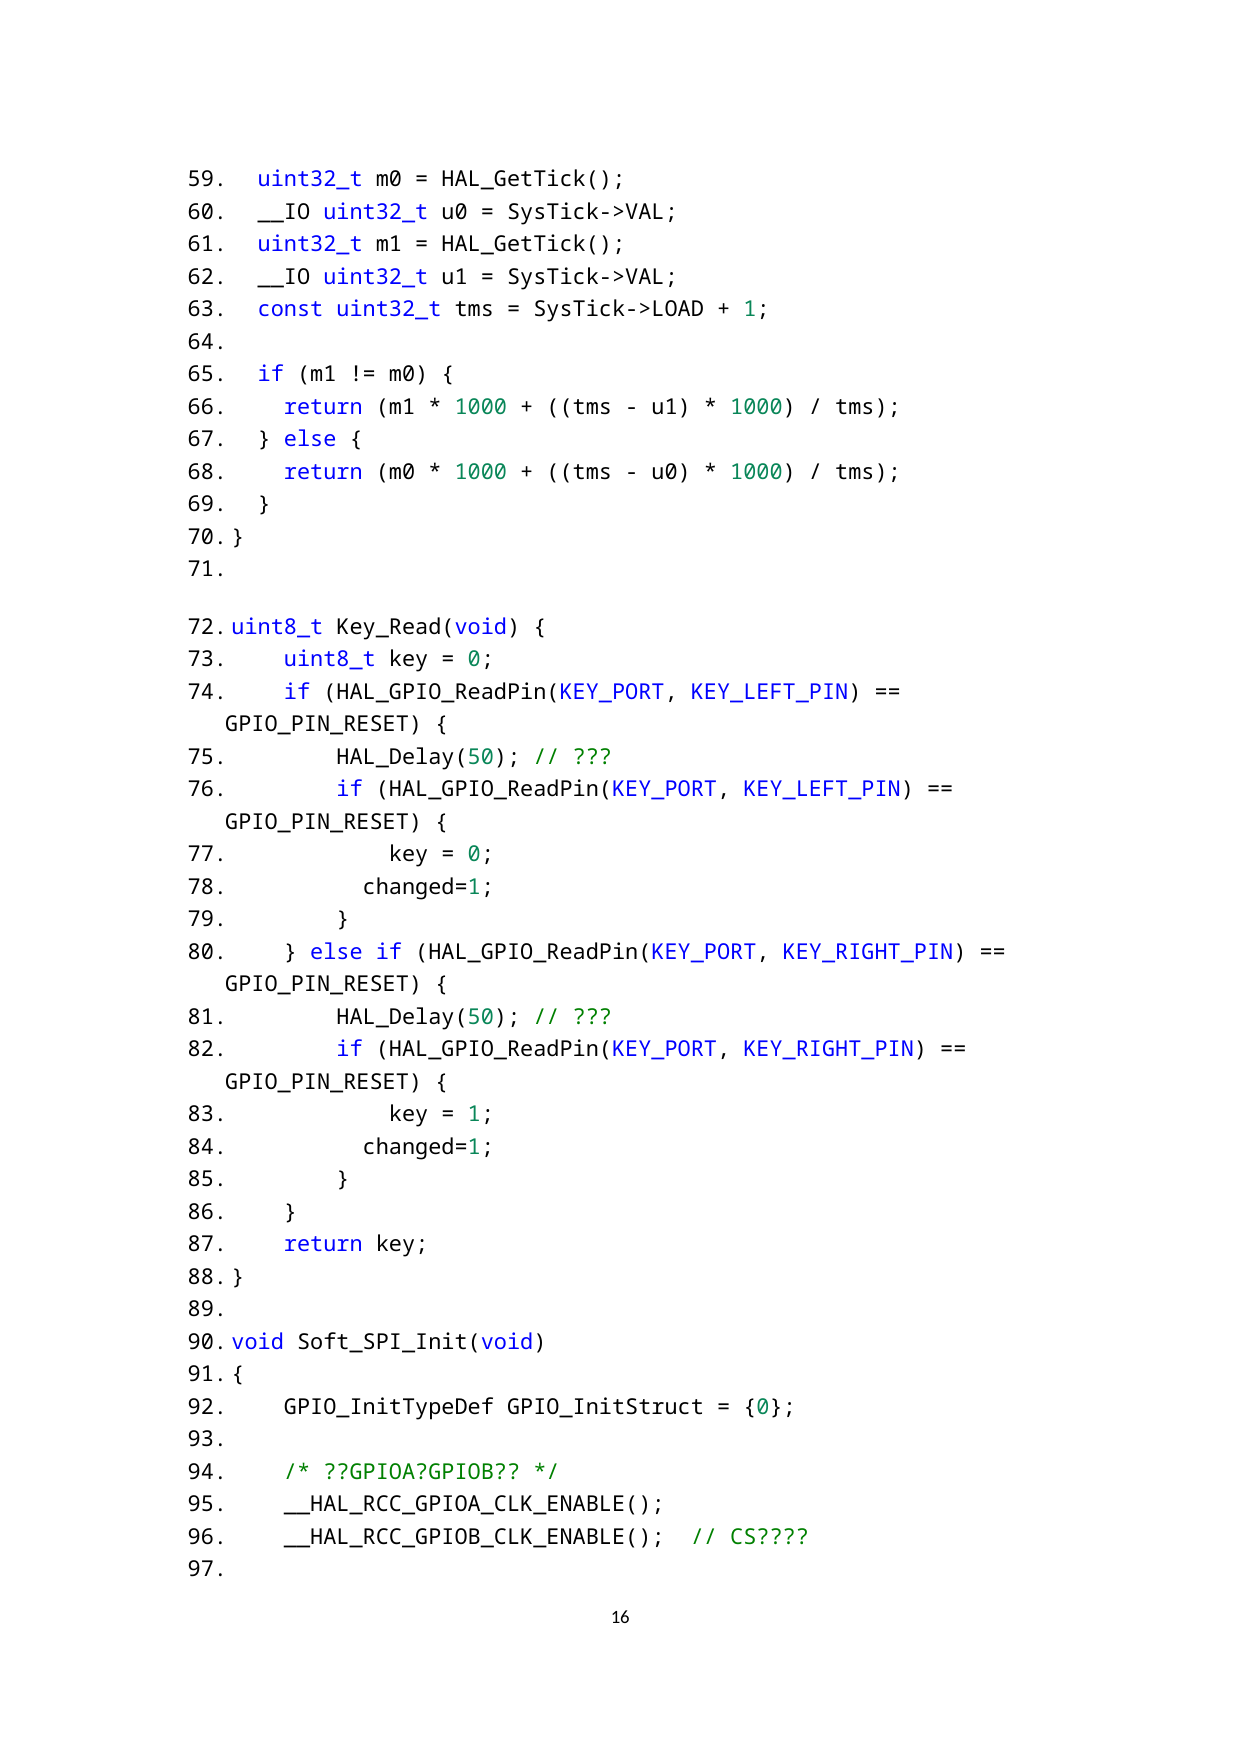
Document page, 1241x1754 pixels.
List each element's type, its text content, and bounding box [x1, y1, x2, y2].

list } [187, 1194, 1053, 1227]
list changed=1; [187, 869, 1053, 902]
list if (HAL_GPIO_ReadPin(KEY_PORT, KEY_LEFT_PIN) == GPIO_PIN_RESET) { [187, 674, 1053, 739]
list uint8_t Key_Read(void) { [187, 609, 1053, 642]
list } [187, 519, 1053, 552]
list GPIO_InitTypeDef GPIO_InitStruct = {0}; [187, 1389, 1053, 1422]
list uint32_t m0 = HAL_GetTick(); [187, 162, 1053, 194]
list return (m0 * 1000 + ((tms - u0) * 1000) / tms); [187, 454, 1053, 487]
list __IO uint32_t u0 = SysTick->VAL; [187, 194, 1053, 227]
list } [187, 902, 1053, 934]
list uint32_t m1 = HAL_GetTick(); [187, 227, 1053, 259]
list } [187, 487, 1053, 519]
list key = 0; [187, 837, 1053, 869]
list if (m1 != m0) { [187, 357, 1053, 389]
list } else if (HAL_GPIO_ReadPin(KEY_PORT, KEY_RIGHT_PIN) == GPIO_PIN_RESET) { [187, 934, 1053, 999]
list return (m1 * 1000 + ((tms - u1) * 1000) / tms); [187, 389, 1053, 422]
list const uint32_t tms = SysTick->LOAD + 1; [187, 292, 1053, 324]
list /* ??GPIOA?GPIOB?? */ [187, 1454, 1053, 1487]
list __HAL_RCC_GPIOB_CLK_ENABLE(); // CS???? [187, 1519, 1053, 1552]
list } else { [187, 422, 1053, 454]
list uint8_t key = 0; [187, 642, 1053, 674]
list HAL_Delay(50); // ??? [187, 739, 1053, 772]
list if (HAL_GPIO_ReadPin(KEY_PORT, KEY_LEFT_PIN) == GPIO_PIN_RESET) { [187, 772, 1053, 837]
list changed=1; [187, 1129, 1053, 1162]
list key = 1; [187, 1097, 1053, 1129]
list return key; [187, 1227, 1053, 1259]
list void Soft_SPI_Init(void) [187, 1324, 1053, 1357]
list } [187, 1259, 1053, 1292]
list { [187, 1357, 1053, 1389]
list if (HAL_GPIO_ReadPin(KEY_PORT, KEY_RIGHT_PIN) == GPIO_PIN_RESET) { [187, 1032, 1053, 1097]
list __IO uint32_t u1 = SysTick->VAL; [187, 259, 1053, 292]
list } [187, 1162, 1053, 1194]
list __HAL_RCC_GPIOA_CLK_ENABLE(); [187, 1487, 1053, 1519]
list HAL_Delay(50); // ??? [187, 999, 1053, 1032]
